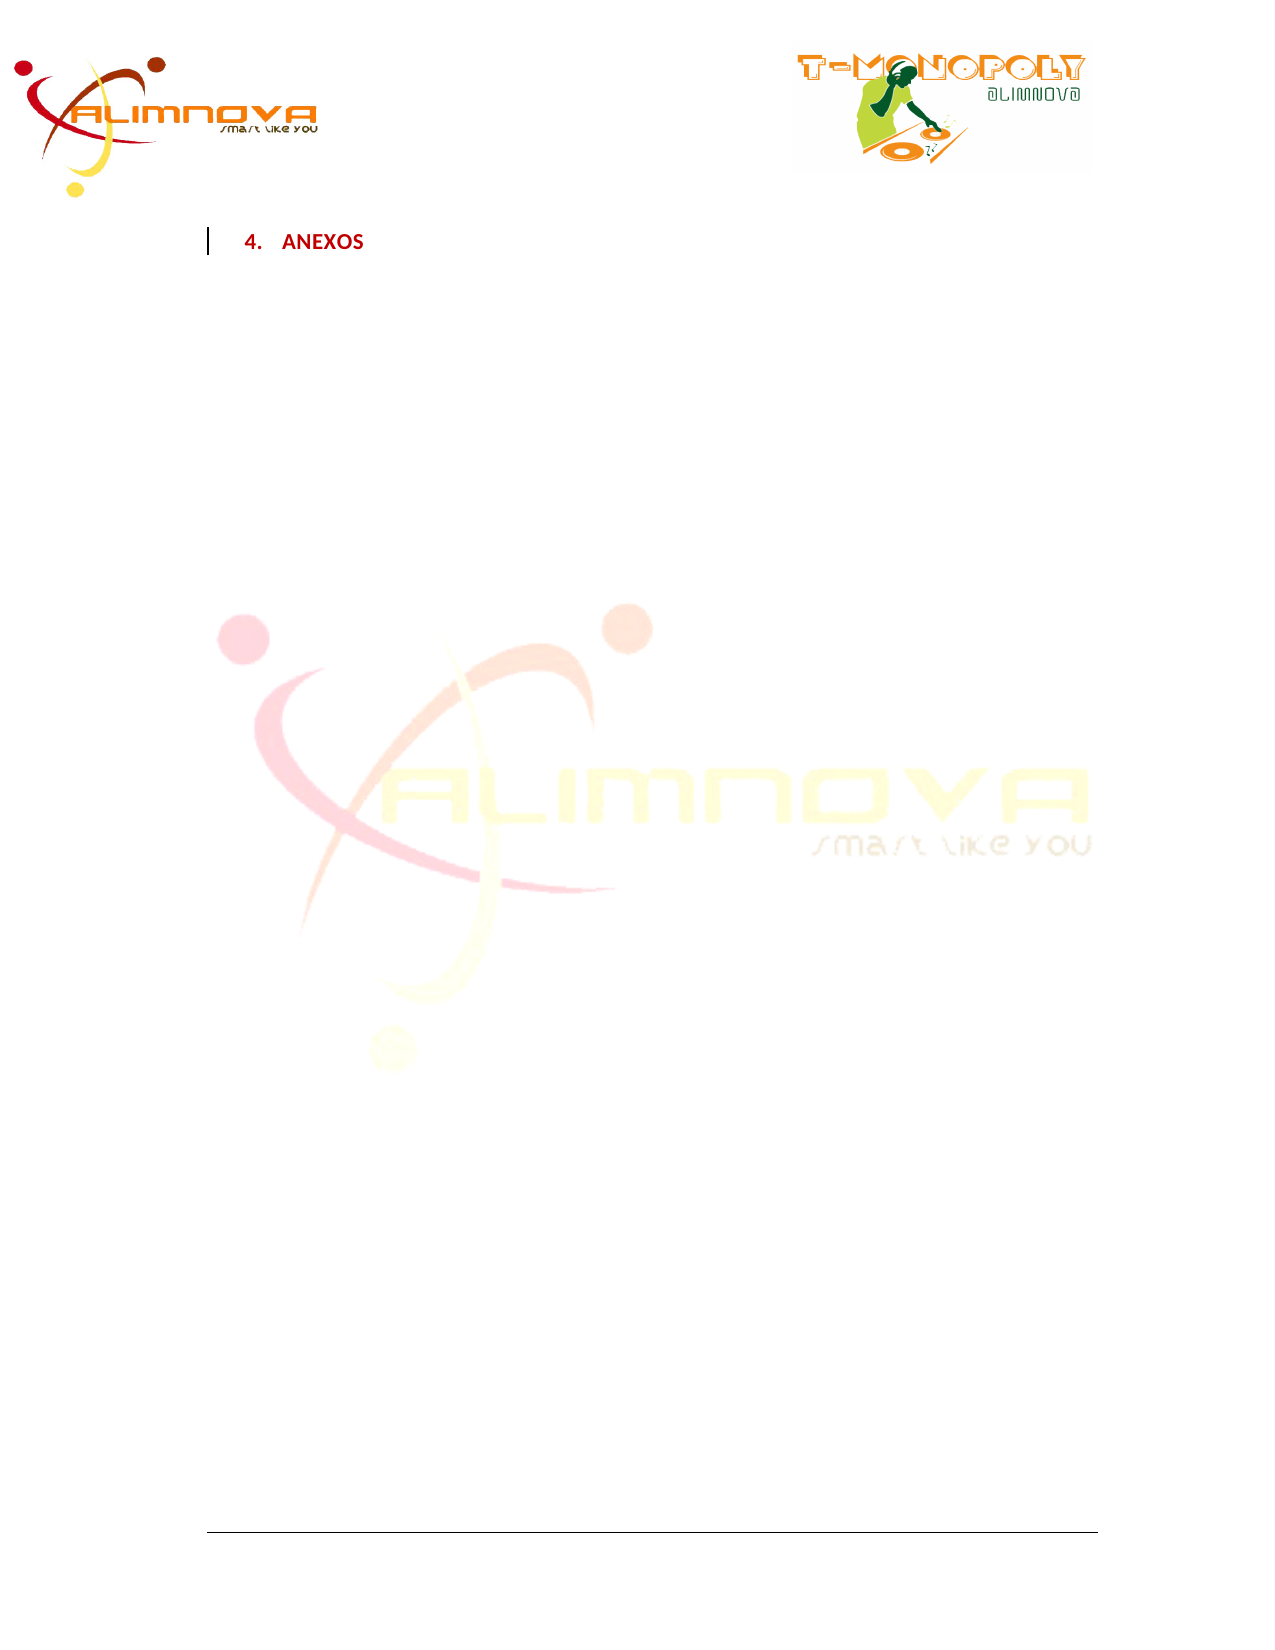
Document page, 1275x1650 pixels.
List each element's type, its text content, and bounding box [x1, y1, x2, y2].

subtitle ANEXOS [209, 227, 1098, 255]
picture [792, 40, 1093, 173]
picture [10, 55, 319, 199]
